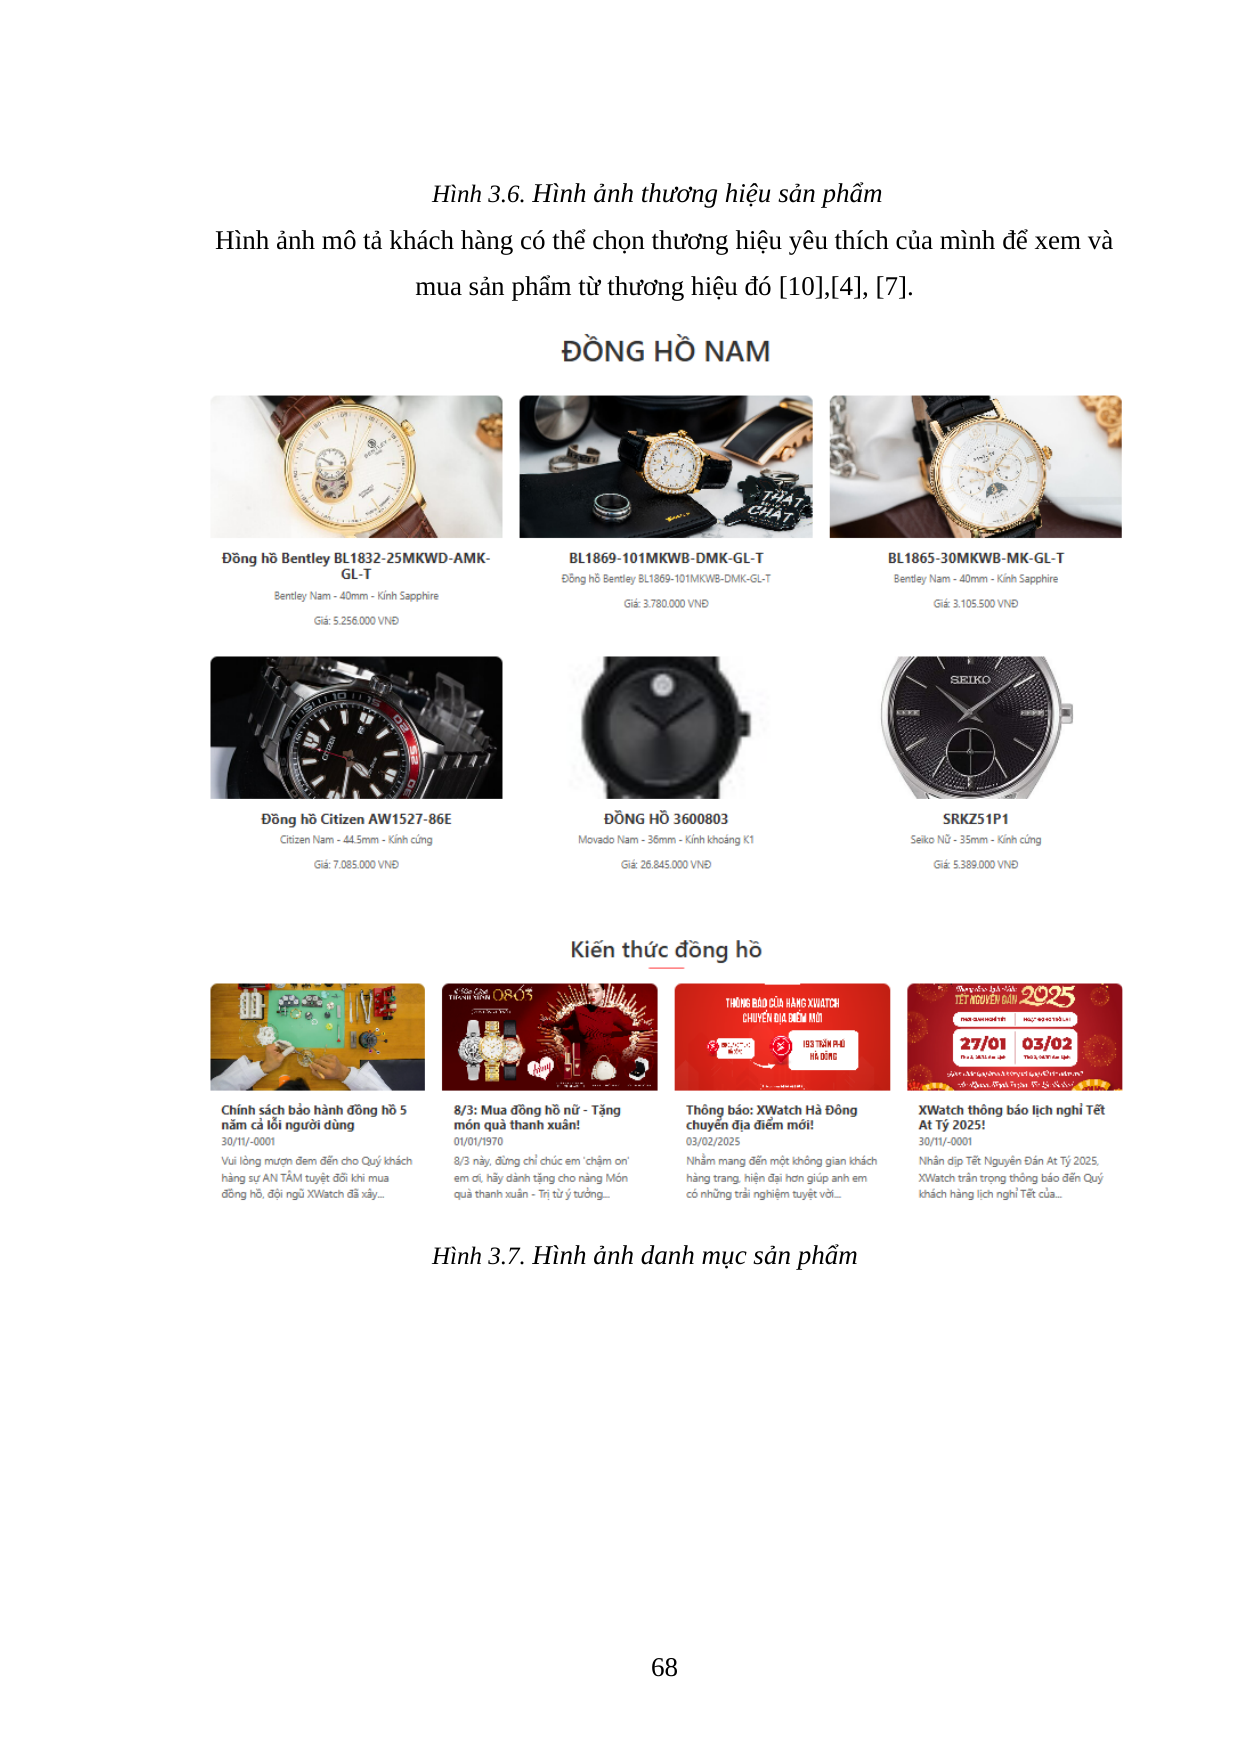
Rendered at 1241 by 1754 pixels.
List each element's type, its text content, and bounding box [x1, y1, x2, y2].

text Hình 3.6. Hình ảnh thương hiệu sản phẩm [357, 177, 1122, 208]
picture [206, 317, 1123, 1224]
text Hình ảnh mô tả khách hàng có thể chọn thương hiệu yêu thích của mình để xem và mua sản phẩm từ thương hiệu đó [10],[4], [7]. [207, 224, 1122, 317]
text Hình 3.7. Hình ảnh danh mục sản phẩm [357, 1239, 1122, 1270]
